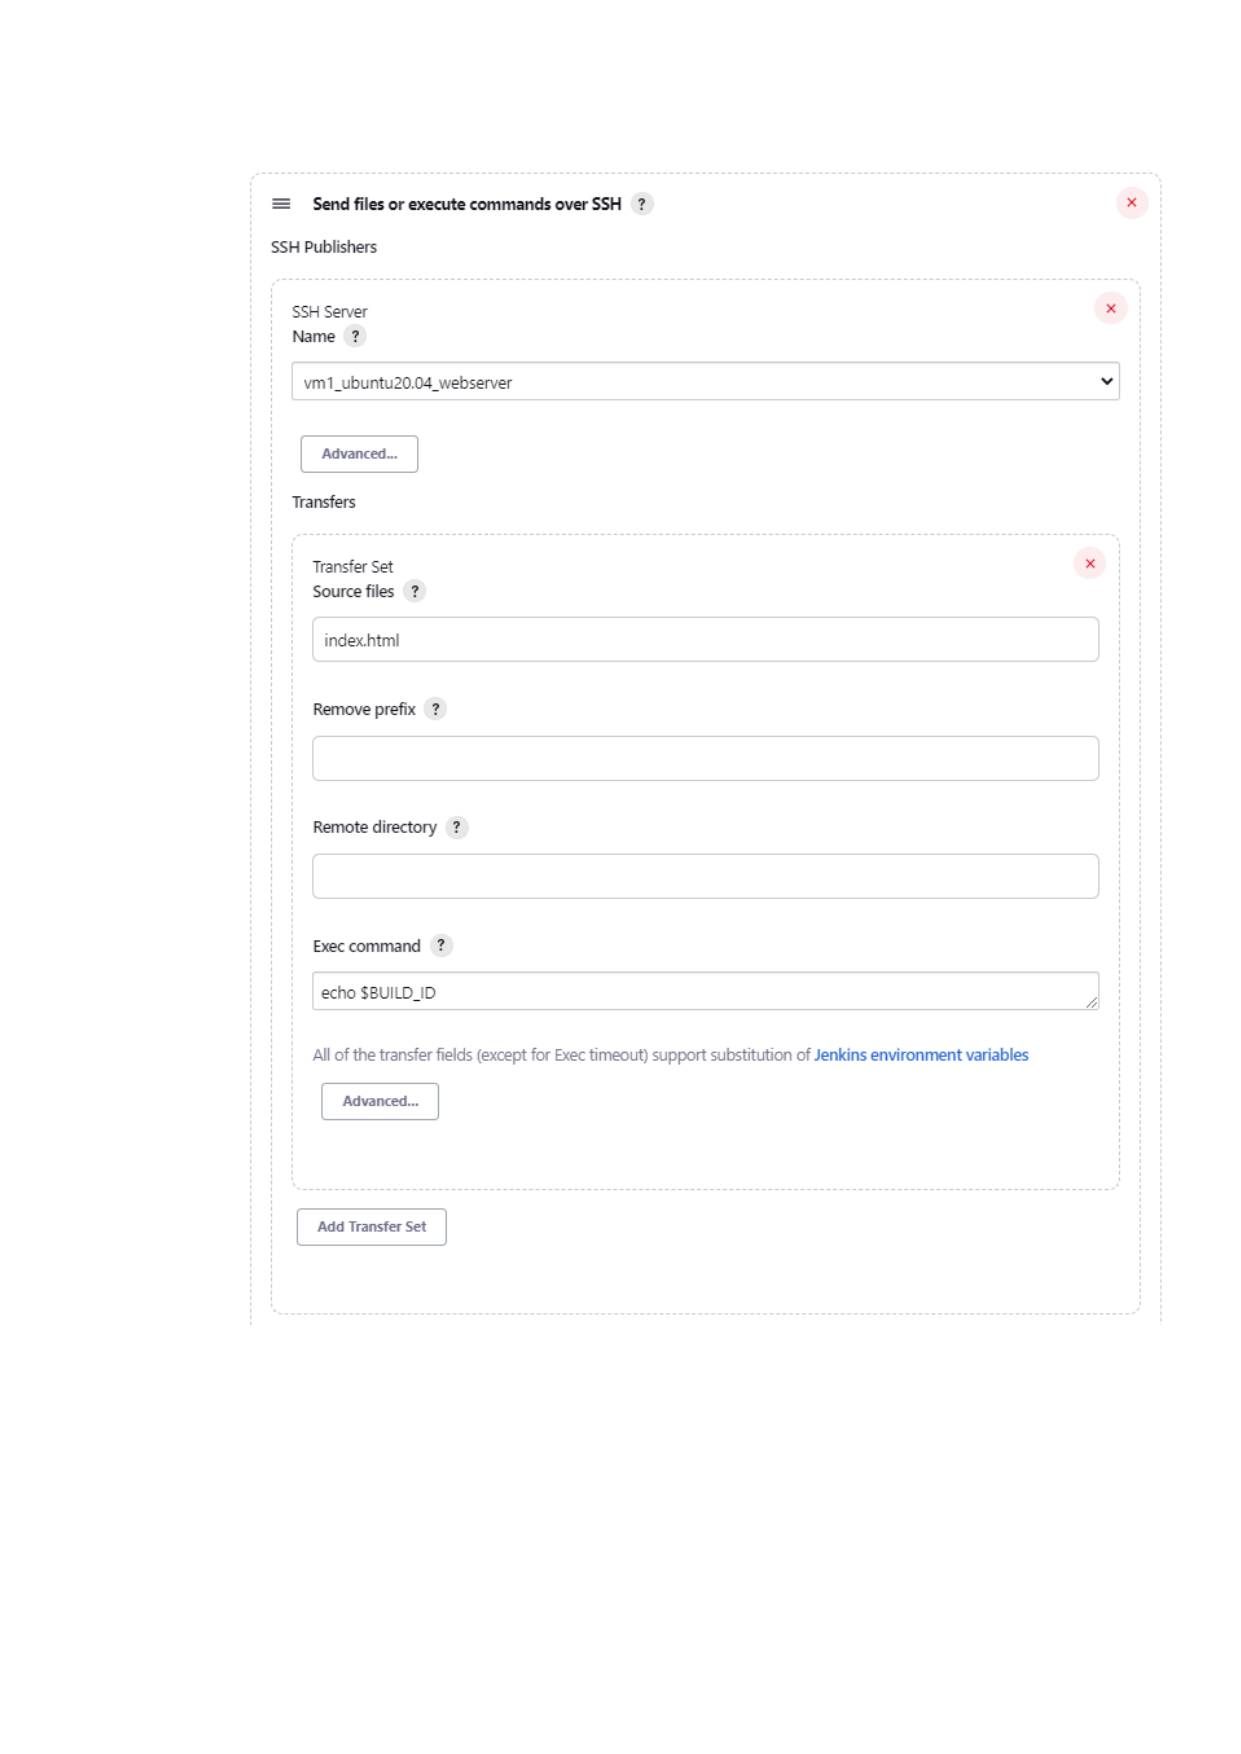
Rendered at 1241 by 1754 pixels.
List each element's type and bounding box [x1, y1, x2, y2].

picture [236, 161, 1175, 1325]
